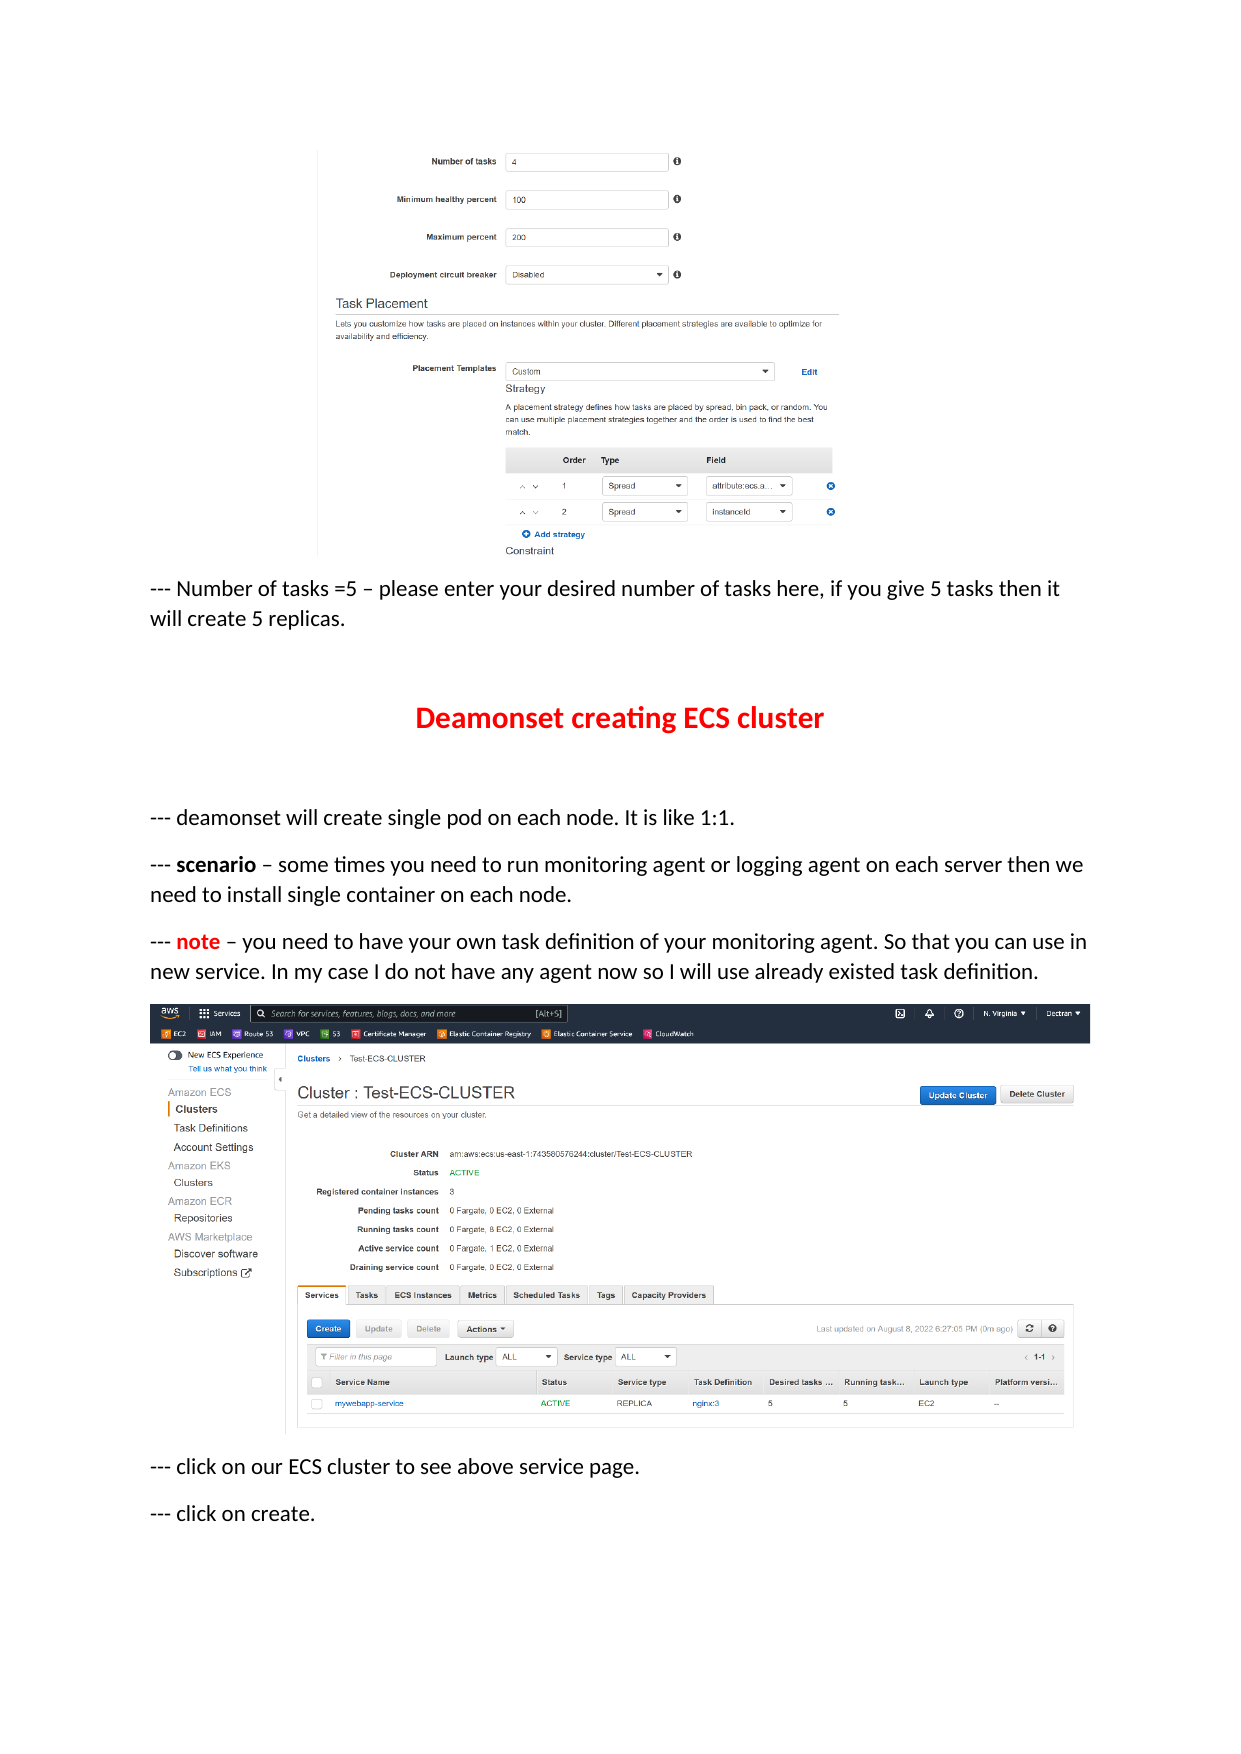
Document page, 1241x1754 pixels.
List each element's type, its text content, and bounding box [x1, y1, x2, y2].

picture [150, 150, 1091, 556]
text --- Number of tasks =5 – please enter your desired number of tasks here, if you give 5 tasks then it will create 5 replicas. [150, 574, 1090, 633]
text --- deamonset will create single pod on each node. It is like 1:1. [150, 803, 1090, 831]
text Deamonset creating ECS cluster [150, 698, 1090, 736]
text --- click on our ECS cluster to see above service page. [150, 1452, 1090, 1480]
text --- note – you need to have your own task definition of your monitoring agent. So that you can use in new service. In my case I do not have any agent now so I will use already existed task definition. [150, 927, 1090, 985]
picture [150, 1004, 1091, 1434]
text --- scenario – some times you need to run monitoring agent or logging agent on each server then we need to install single container on each node. [150, 850, 1090, 908]
text --- click on create. [150, 1499, 1090, 1527]
